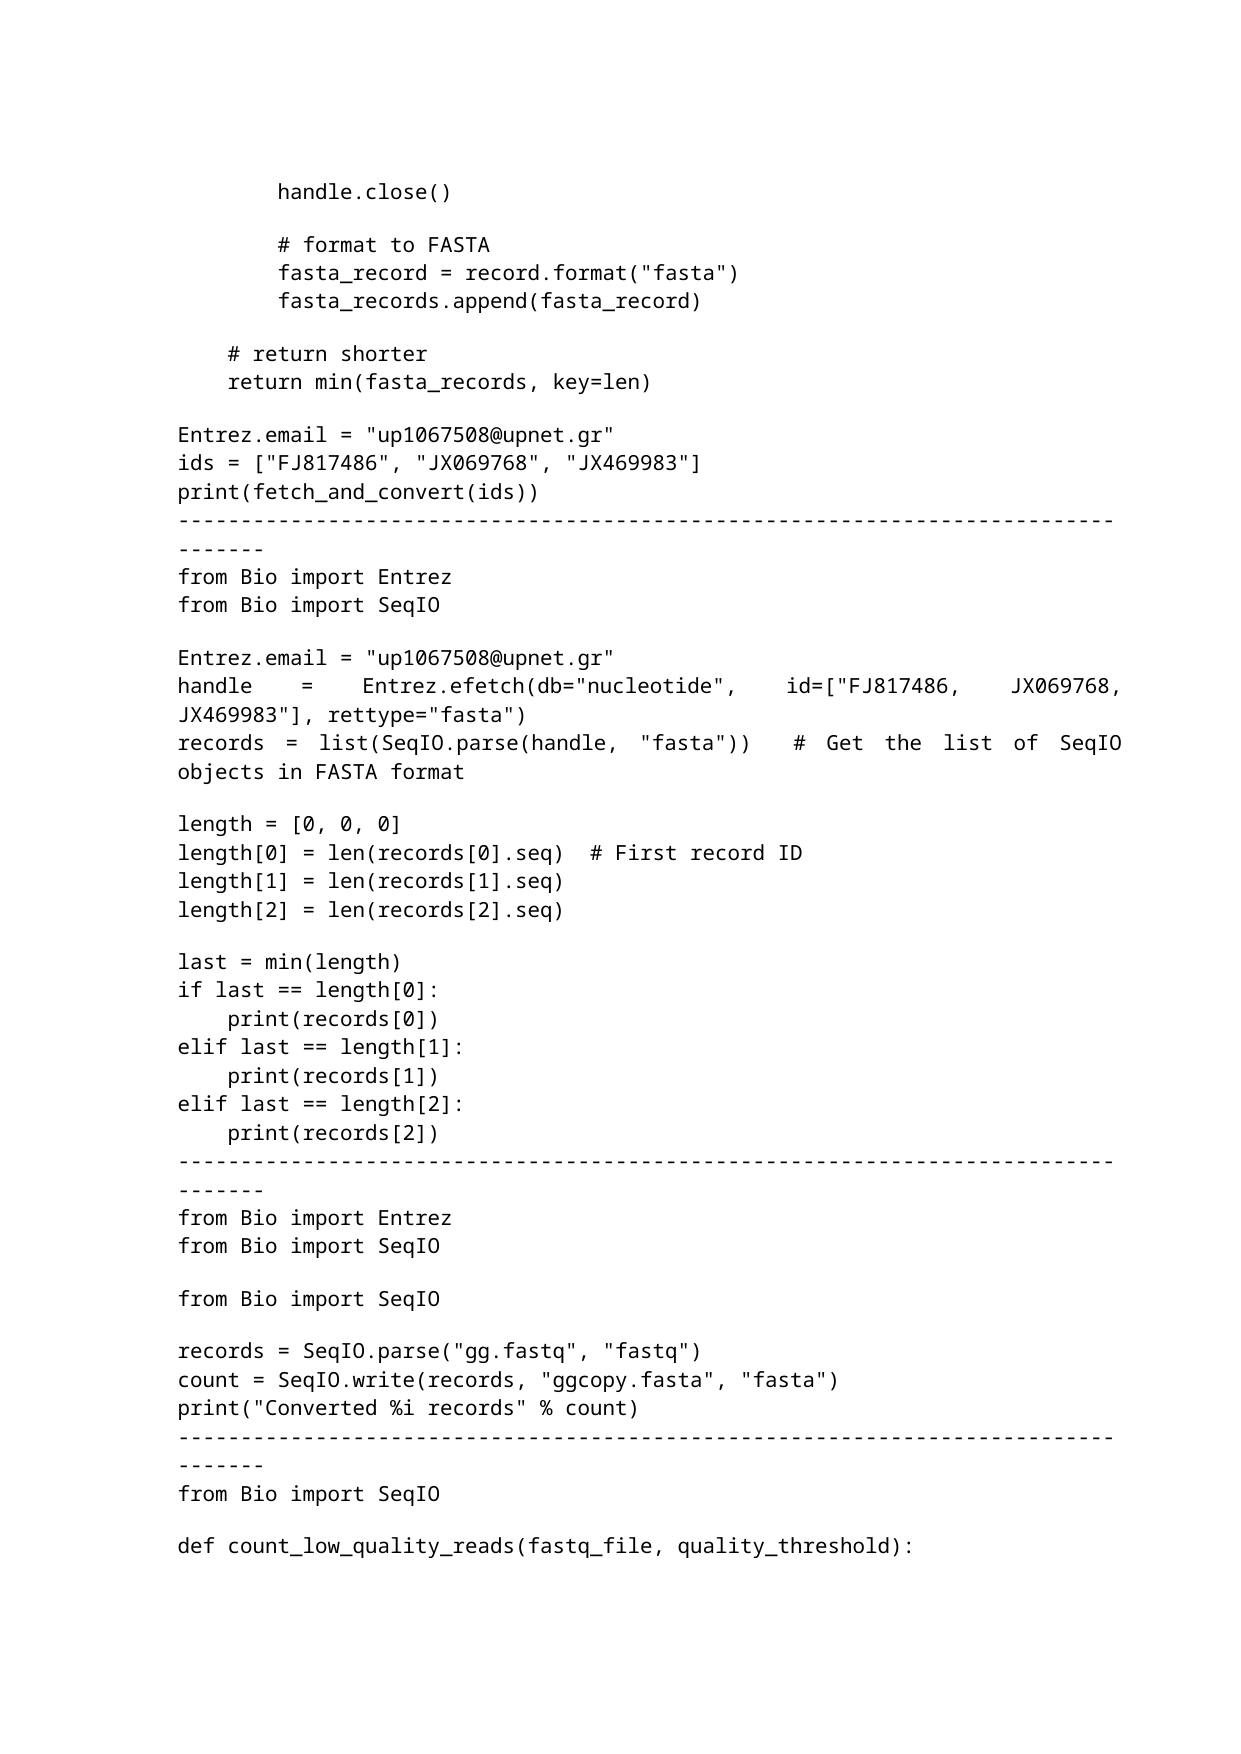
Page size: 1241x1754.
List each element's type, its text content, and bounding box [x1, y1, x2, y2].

text ---------------------------------------------------------------------------------- [177, 505, 1122, 562]
text print(records[0]) [177, 1004, 1122, 1032]
text elif last == length[1]: [177, 1032, 1122, 1061]
text ---------------------------------------------------------------------------------- [177, 1422, 1122, 1479]
text print("Converted %i records" % count) [177, 1393, 1122, 1422]
text length[2] = len(records[2].seq) [177, 895, 1122, 923]
text from Bio import SeqIO [177, 1284, 1122, 1312]
text print(records[2]) [177, 1118, 1122, 1146]
text handle = Entrez.efetch(db="nucleotide", id=["FJ817486, JX069768, JX469983"], rettype="fasta") [177, 672, 1122, 728]
text return min(fasta_records, key=len) [177, 367, 1122, 396]
text ids = ["FJ817486", "JX069768", "JX469983"] [177, 448, 1122, 477]
text print(fetch_and_convert(ids)) [177, 477, 1122, 505]
text from Bio import SeqIO [177, 1232, 1122, 1260]
text length[0] = len(records[0].seq) # First record ID [177, 838, 1122, 866]
text records = SeqIO.parse("gg.fastq", "fastq") [177, 1337, 1122, 1365]
text # return shorter [177, 339, 1122, 367]
text # format to FASTA [177, 230, 1122, 258]
text def count_low_quality_reads(fastq_file, quality_threshold): [177, 1531, 1122, 1560]
text from Bio import SeqIO [177, 1479, 1122, 1507]
text count = SeqIO.write(records, "ggcopy.fasta", "fasta") [177, 1365, 1122, 1393]
text fasta_records.append(fasta_record) [177, 287, 1122, 315]
text fasta_record = record.format("fasta") [177, 258, 1122, 287]
text ---------------------------------------------------------------------------------- [177, 1146, 1122, 1203]
text length[1] = len(records[1].seq) [177, 866, 1122, 895]
text if last == length[0]: [177, 976, 1122, 1004]
text from Bio import SeqIO [177, 591, 1122, 619]
text length = [0, 0, 0] [177, 809, 1122, 838]
text Entrez.email = "up1067508@upnet.gr" [177, 420, 1122, 448]
text print(records[1]) [177, 1061, 1122, 1089]
text handle.close() [177, 177, 1122, 206]
text records = list(SeqIO.parse(handle, "fasta")) # Get the list of SeqIO objects in FASTA format [177, 728, 1122, 785]
text from Bio import Entrez [177, 1203, 1122, 1232]
text last = min(length) [177, 947, 1122, 976]
text elif last == length[2]: [177, 1089, 1122, 1118]
text from Bio import Entrez [177, 562, 1122, 591]
text Entrez.email = "up1067508@upnet.gr" [177, 643, 1122, 672]
